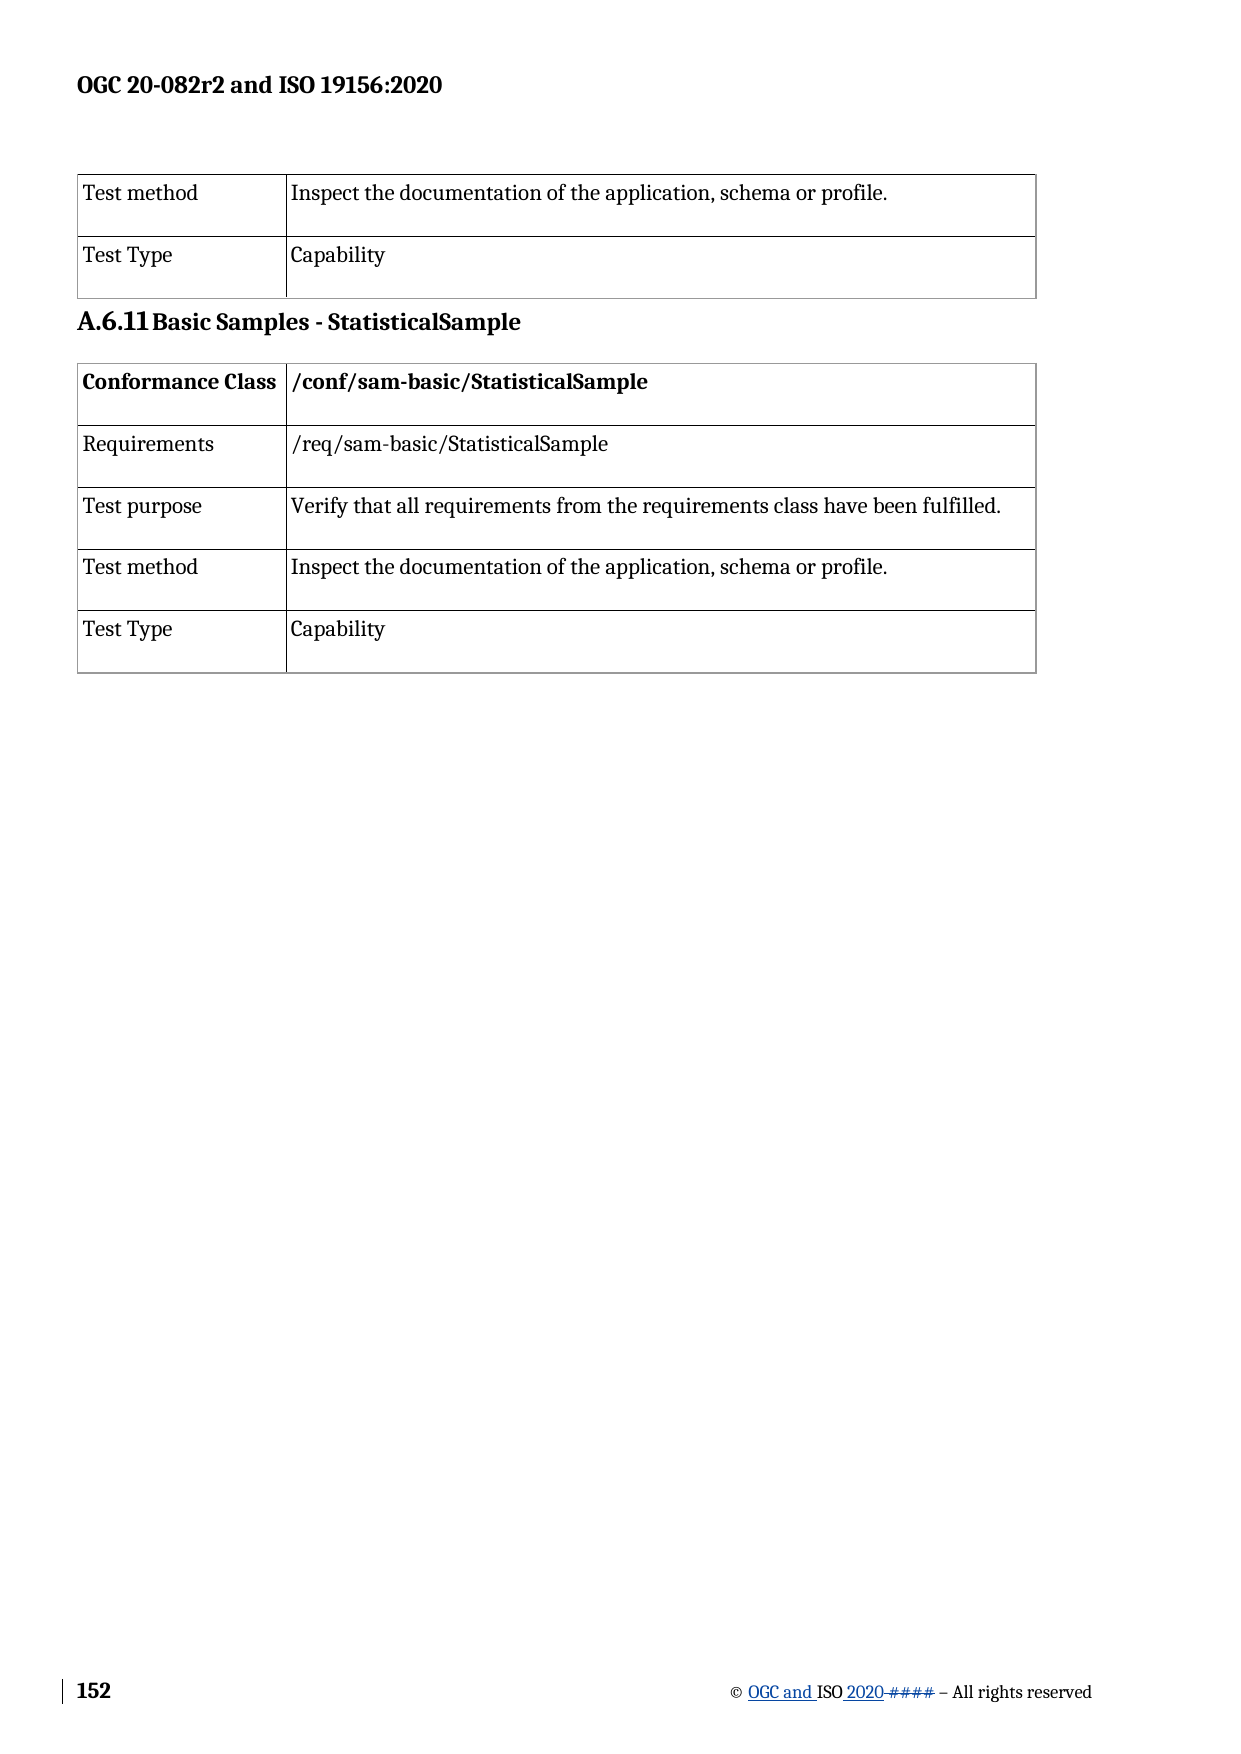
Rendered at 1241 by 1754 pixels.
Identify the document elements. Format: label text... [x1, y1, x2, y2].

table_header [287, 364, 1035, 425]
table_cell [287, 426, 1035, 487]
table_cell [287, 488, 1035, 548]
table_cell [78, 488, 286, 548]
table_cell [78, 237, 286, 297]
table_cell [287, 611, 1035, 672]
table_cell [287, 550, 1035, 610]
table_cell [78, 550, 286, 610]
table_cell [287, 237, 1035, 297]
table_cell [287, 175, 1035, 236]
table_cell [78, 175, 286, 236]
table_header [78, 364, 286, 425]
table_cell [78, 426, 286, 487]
text Basic Samples - StatisticalSample [77, 305, 1092, 338]
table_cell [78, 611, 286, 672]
